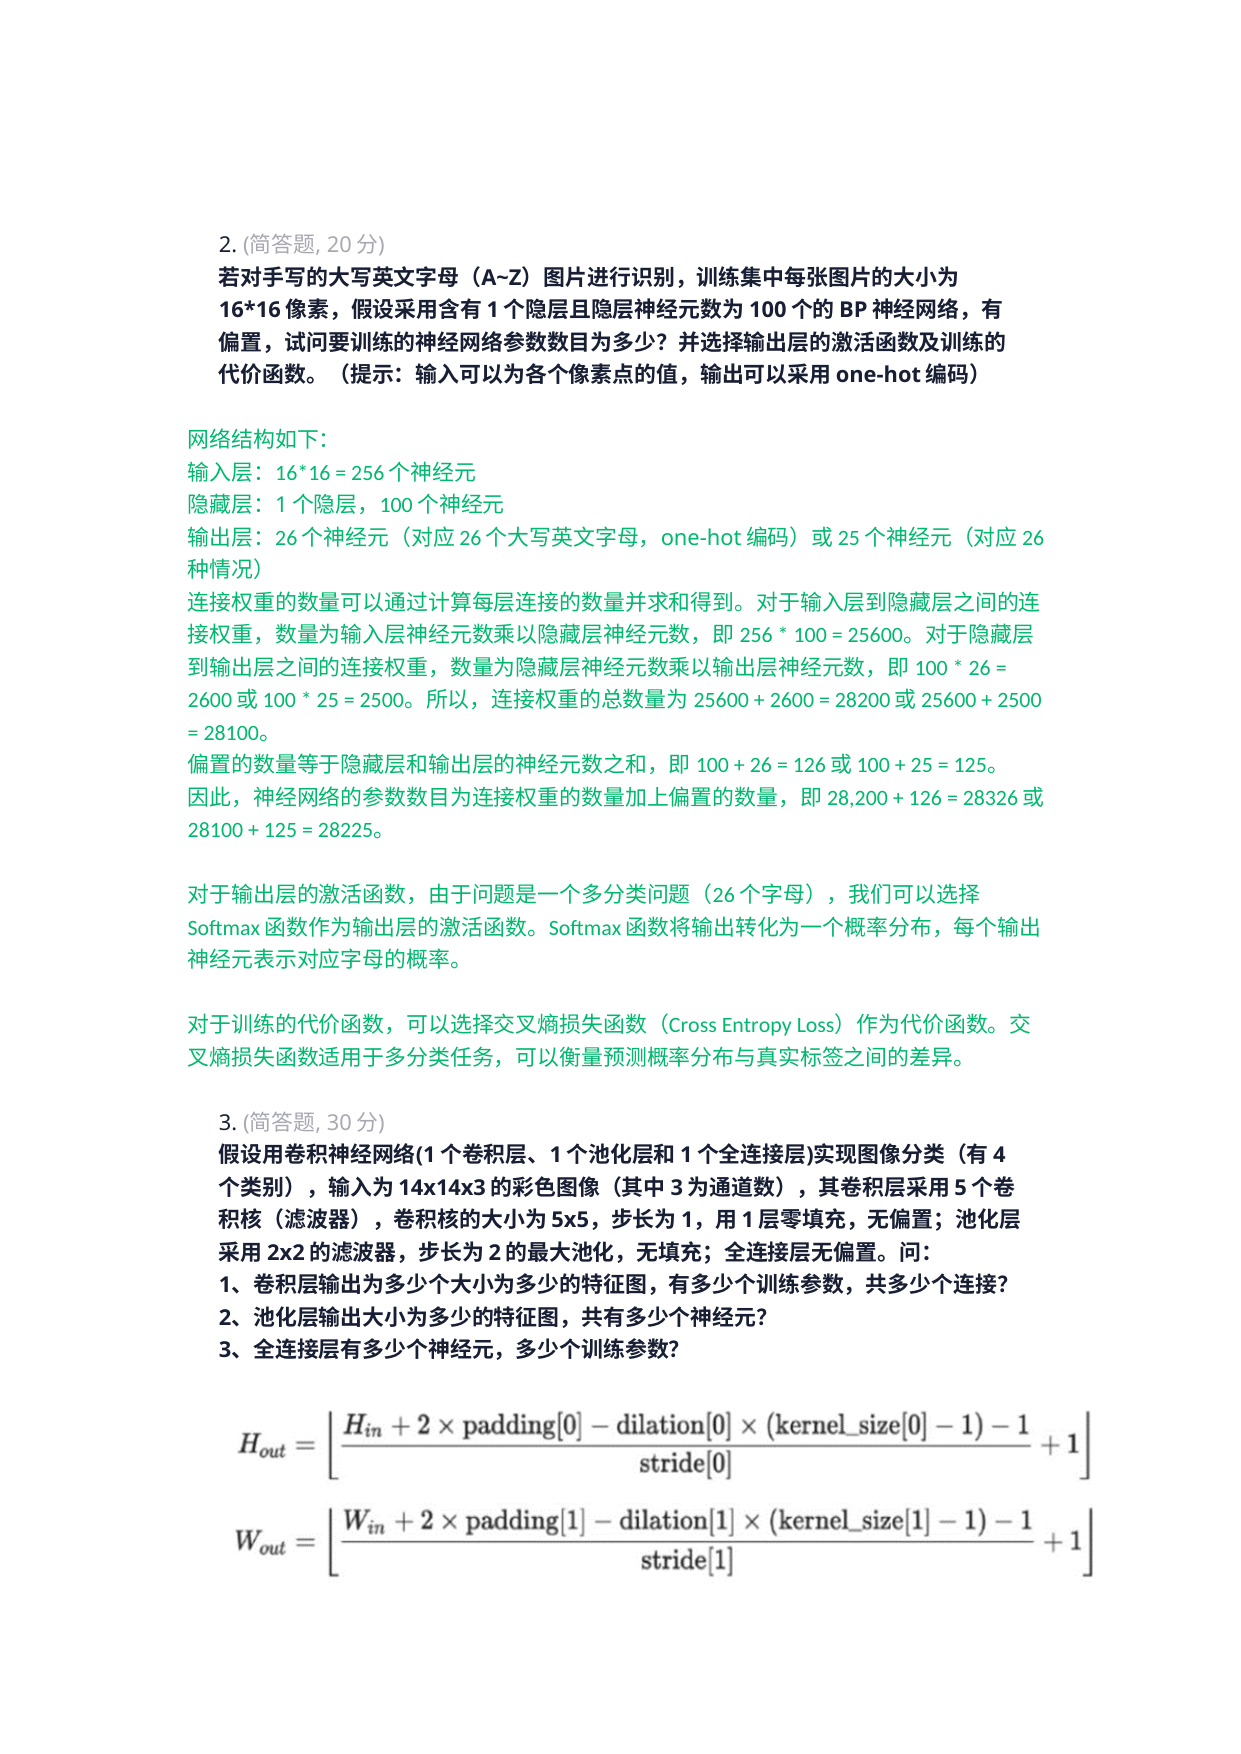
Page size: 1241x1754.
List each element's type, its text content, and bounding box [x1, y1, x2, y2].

text 若对手写的大写英文字母（A~Z）图片进行识别，训练集中每张图片的大小为16*16像素，假设采用含有1个隐层且隐层神经元数为 100个的BP神经网络，有偏置，试问要训练的神经网络参数数目为多少？并选择输出层的激活函数及训练的代价函数。（提示：输入可以为各个像素点的值，输出可以采用one-hot编码） [219, 259, 1021, 389]
text 隐藏层：1个隐层，100个神经元 [187, 487, 1053, 519]
text 1、卷积层输出为多少个大小为多少的特征图，有多少个训练参数，共多少个连接？ [219, 1267, 1021, 1299]
subtitle 2. (简答题, 20分) [219, 227, 1021, 259]
text 3、全连接层有多少个神经元，多少个训练参数？ [219, 1332, 1021, 1364]
text 因此，神经网络的参数数目为连接权重的数量加上偏置的数量，即 28,200 + 126 = 28326或28100 + 125 = 28225。 [187, 779, 1053, 844]
text 输出层：26个神经元（对应26个大写英文字母，one-hot编码）或25个神经元（对应26种情况） [187, 519, 1053, 584]
text 2、池化层输出大小为多少的特征图，共有多少个神经元？ [219, 1299, 1021, 1332]
text 对于输出层的激活函数，由于问题是一个多分类问题（26个字母），我们可以选择Softmax函数作为输出层的激活函数。Softmax函数将输出转化为一个概率分布，每个输出神经元表示对应字母的概率。 [187, 877, 1053, 974]
text 输入层：16*16 = 256个神经元 [187, 454, 1053, 487]
picture [231, 1406, 1097, 1583]
text 网络结构如下： [187, 422, 1053, 454]
subtitle 3. (简答题, 30分) [219, 1104, 1021, 1137]
text 偏置的数量等于隐藏层和输出层的神经元数之和，即 100 + 26 = 126或100 + 25 = 125。 [187, 747, 1053, 779]
text 对于训练的代价函数，可以选择交叉熵损失函数（Cross Entropy Loss）作为代价函数。交叉熵损失函数适用于多分类任务，可以衡量预测概率分布与真实标签之间的差异。 [187, 1007, 1053, 1072]
text 假设用卷积神经网络(1个卷积层、1个池化层和1个全连接层)实现图像分类（有4个类别），输入为14x14x3的彩色图像（其中 3为通道数），其卷积层采用5个卷积核（滤波器），卷积核的大小为5x5，步长为1，用1层零填充，无偏置；池化层采用2x2的滤波器，步长为2的最大池化，无填充；全连接层无偏置。问： [219, 1137, 1021, 1267]
text 连接权重的数量可以通过计算每层连接的数量并求和得到。对于输入层到隐藏层之间的连接权重，数量为输入层神经元数乘以隐藏层神经元数，即 256 * 100 = 25600。对于隐藏层到输出层之间的连接权重，数量为隐藏层神经元数乘以输出层神经元数，即 100 * 26 = 2600或100 * 25 = 2500。所以，连接权重的总数量为 25600 + 2600 = 28200或25600 + 2500 = 28100。 [187, 584, 1053, 747]
